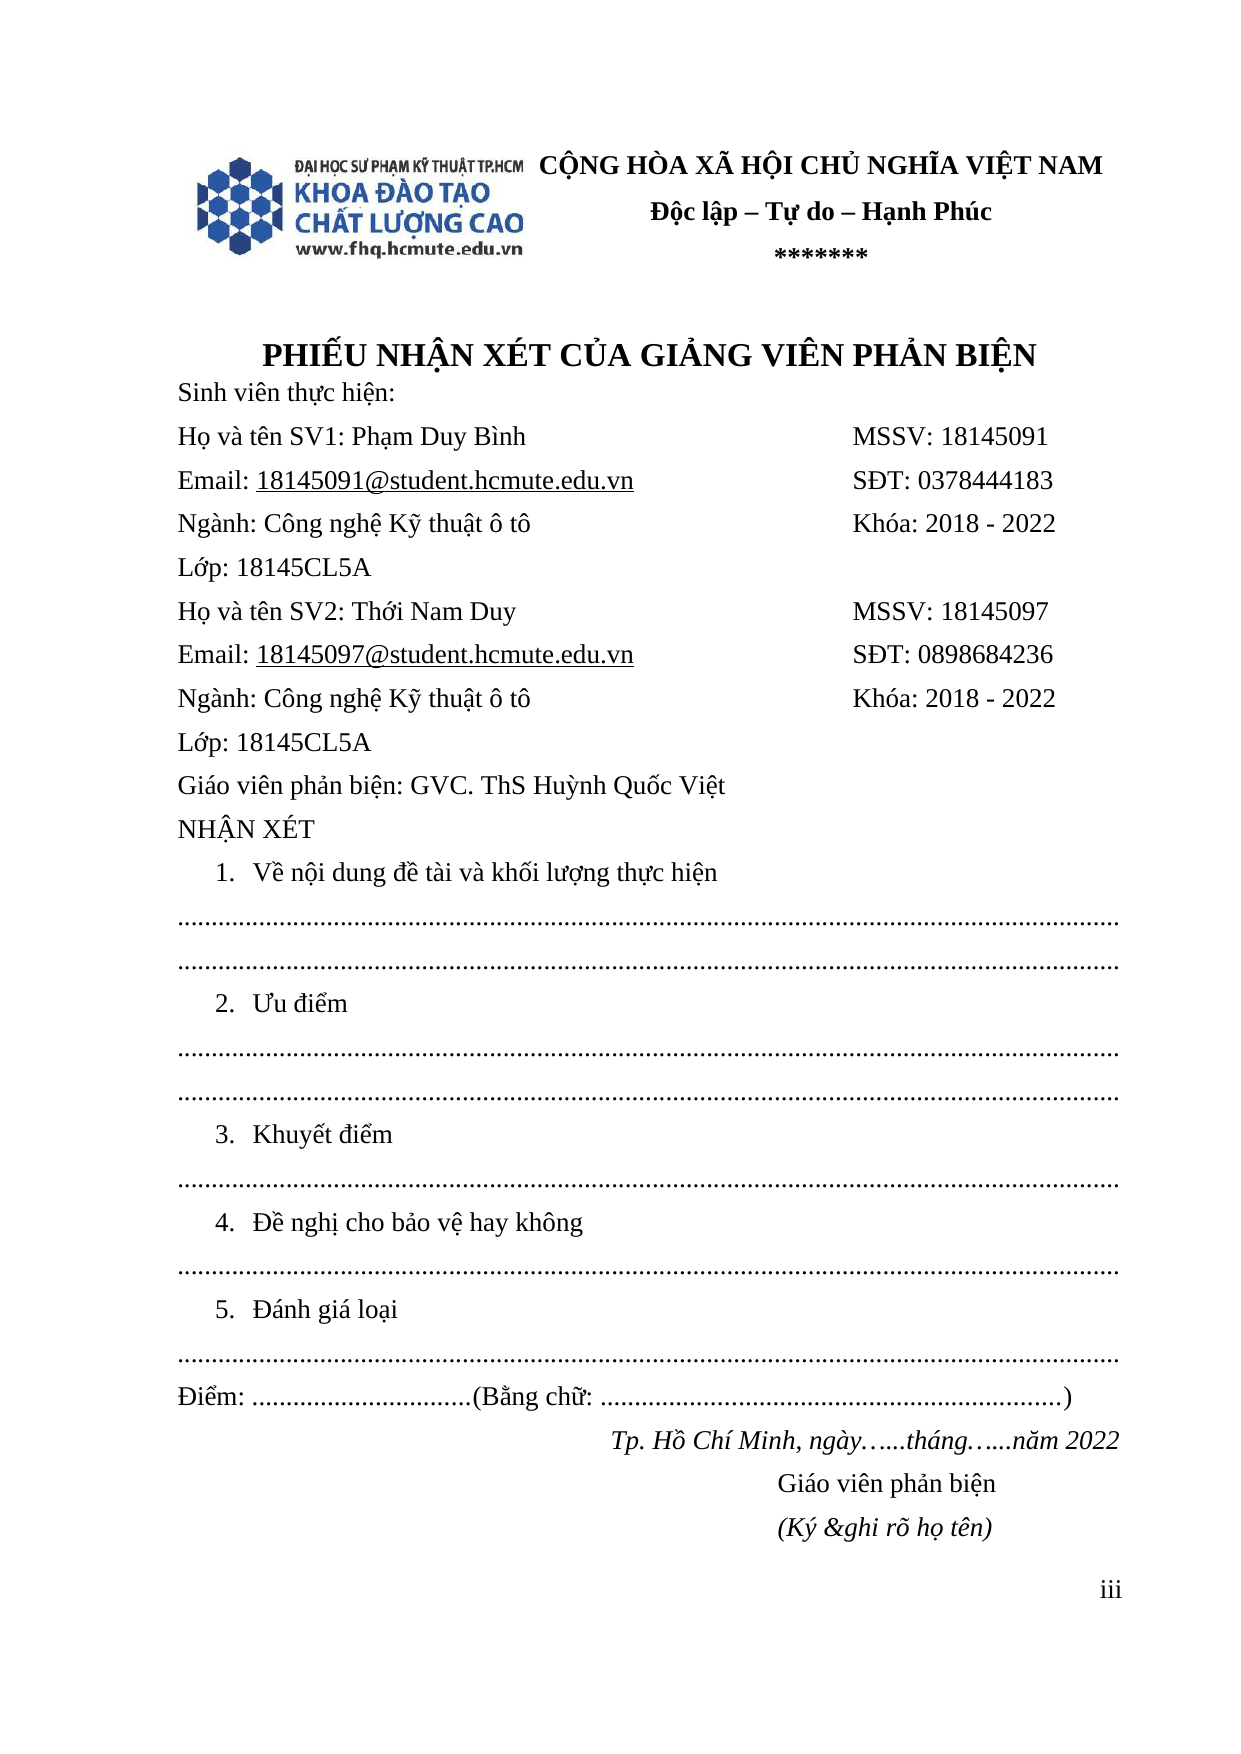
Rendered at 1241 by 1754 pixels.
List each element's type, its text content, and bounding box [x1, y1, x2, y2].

text Ngành: Công nghệ Kỹ thuật ô tô Khóa: 2018 - 2022 [177, 507, 1122, 538]
text Lớp: 18145CL5A [177, 551, 1122, 582]
text (Ký &ghi rõ họ tên) [702, 1511, 1122, 1542]
list Khuyết điểm [215, 1118, 1122, 1149]
text Email: 18145091@student.hcmute.edu.vn SĐT: 0378444183 [177, 464, 1122, 495]
table_header [177, 149, 520, 310]
text Email: 18145097@student.hcmute.edu.vn SĐT: 0898684236 [177, 638, 1122, 669]
list Ưu điểm [215, 987, 1122, 1019]
text Lớp: 18145CL5A [177, 726, 1122, 757]
text Họ và tên SV1: Phạm Duy Bình MSSV: 18145091 [177, 420, 1122, 451]
subtitle PHIẾU NHẬN XÉT CỦA GIẢNG VIÊN PHẢN BIỆN [177, 335, 1122, 373]
text Họ và tên SV2: Thới Nam Duy MSSV: 18145097 [177, 595, 1122, 626]
text Điểm: (Bằng chữ: ) [177, 1380, 1122, 1411]
text NHẬN XÉT [177, 813, 1122, 844]
list Đánh giá loại [215, 1293, 1122, 1324]
text Giáo viên phản biện: GVC. ThS Huỳnh Quốc Việt [177, 769, 1122, 800]
text Ngành: Công nghệ Kỹ thuật ô tô Khóa: 2018 - 2022 [177, 682, 1122, 713]
list Đề nghị cho bảo vệ hay không [215, 1206, 1122, 1237]
text Giáo viên phản biện [777, 1468, 1122, 1499]
text Sinh viên thực hiện: [177, 376, 1122, 408]
text Tp. Hồ Chí Minh, ngày…...tháng…...năm 2022 [177, 1424, 1122, 1455]
list Về nội dung đề tài và khối lượng thực hiện [215, 857, 1122, 888]
table_header CỘNG HÒA XÃ HỘI CHỦ NGHĨA VIỆT NAM Độc lập – Tự do – Hạnh Phúc ******* [520, 149, 1122, 310]
